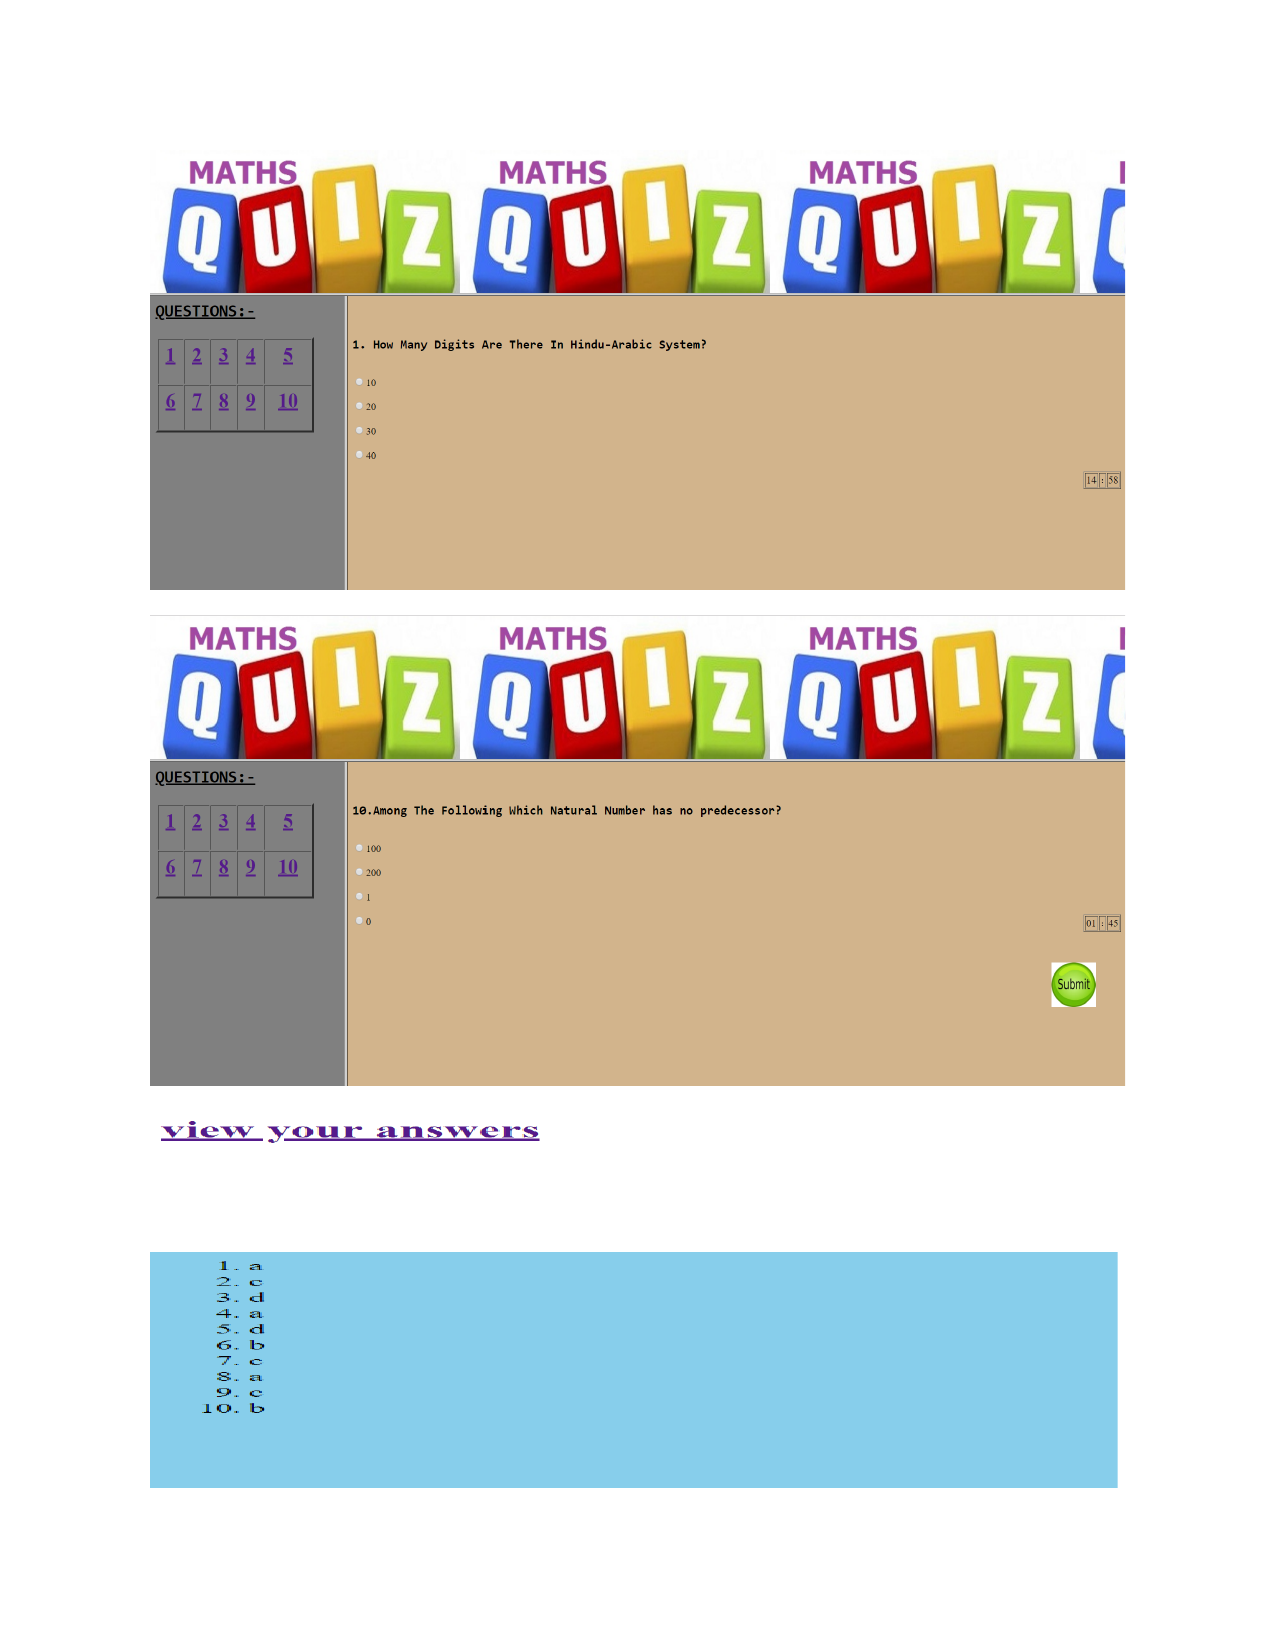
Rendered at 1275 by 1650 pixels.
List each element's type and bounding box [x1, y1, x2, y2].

picture [150, 150, 1125, 590]
picture [150, 1252, 1118, 1488]
picture [150, 1110, 1124, 1228]
picture [150, 614, 1125, 1086]
